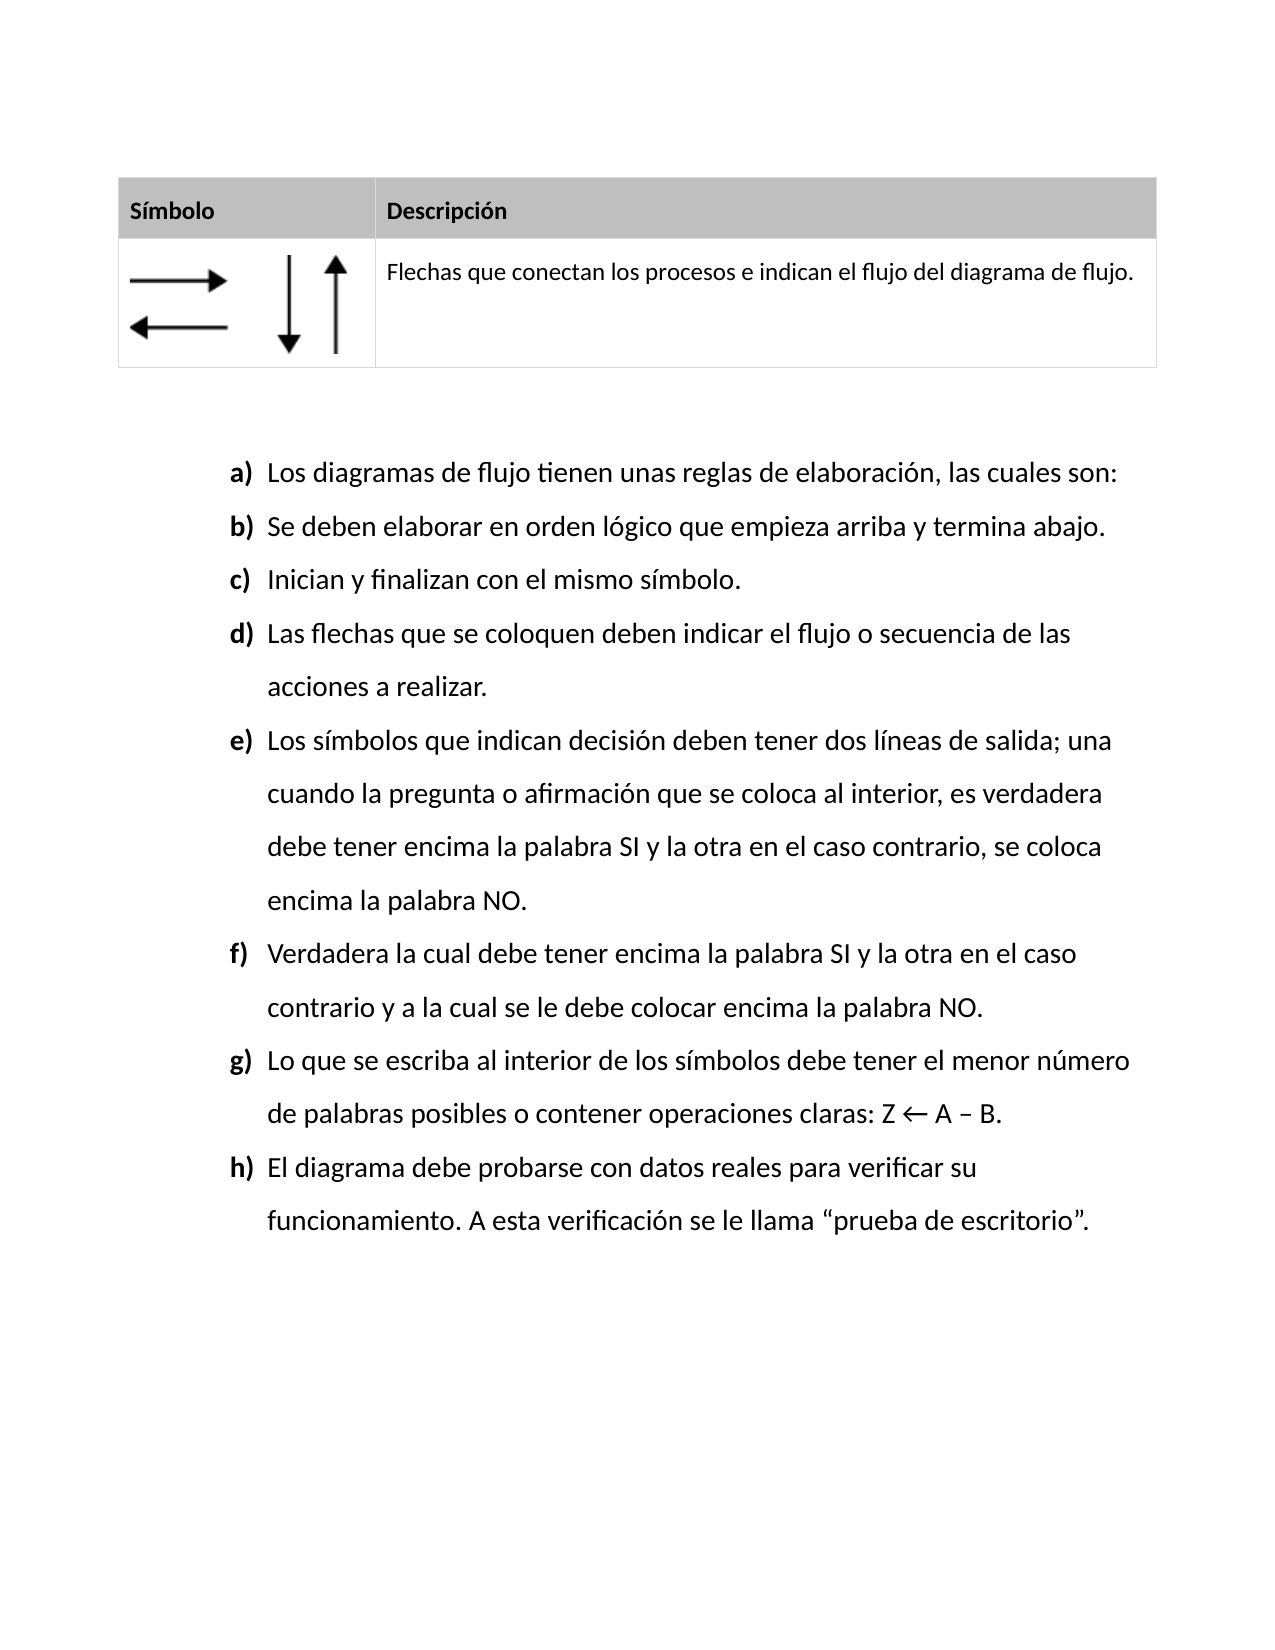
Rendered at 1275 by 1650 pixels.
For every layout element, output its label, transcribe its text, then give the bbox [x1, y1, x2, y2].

list Las flechas que se coloquen deben indicar el flujo o secuencia de las acciones a realizar. [229, 615, 1157, 704]
list Inician y finalizan con el mismo símbolo. [229, 561, 1157, 597]
list Los símbolos que indican decisión deben tener dos líneas de salida; una cuando la pregunta o afirmación que se coloca al interior, es verdadera debe tener encima la palabra SI y la otra en el caso contrario, se coloca encima la palabra NO. [229, 722, 1157, 917]
table_cell [119, 239, 375, 367]
list Se deben elaborar en orden lógico que empieza arriba y termina abajo. [229, 508, 1157, 543]
table_cell Flechas que conectan los procesos e indican el flujo del diagrama de flujo. [376, 239, 1156, 367]
table_header Descripción [376, 178, 1156, 238]
table_header Símbolo [119, 178, 375, 238]
list El diagrama debe probarse con datos reales para verificar su funcionamiento. A esta verificación se le llama “prueba de escritorio”. [229, 1149, 1157, 1238]
list Lo que se escriba al interior de los símbolos debe tener el menor número de palabras posibles o contener operaciones claras: Z ← A – B. [229, 1042, 1157, 1131]
list Verdadera la cual debe tener encima la palabra SI y la otra en el caso contrario y a la cual se le debe colocar encima la palabra NO. [229, 935, 1157, 1024]
list Los diagramas de flujo tienen unas reglas de elaboración, las cuales son: [229, 454, 1157, 490]
